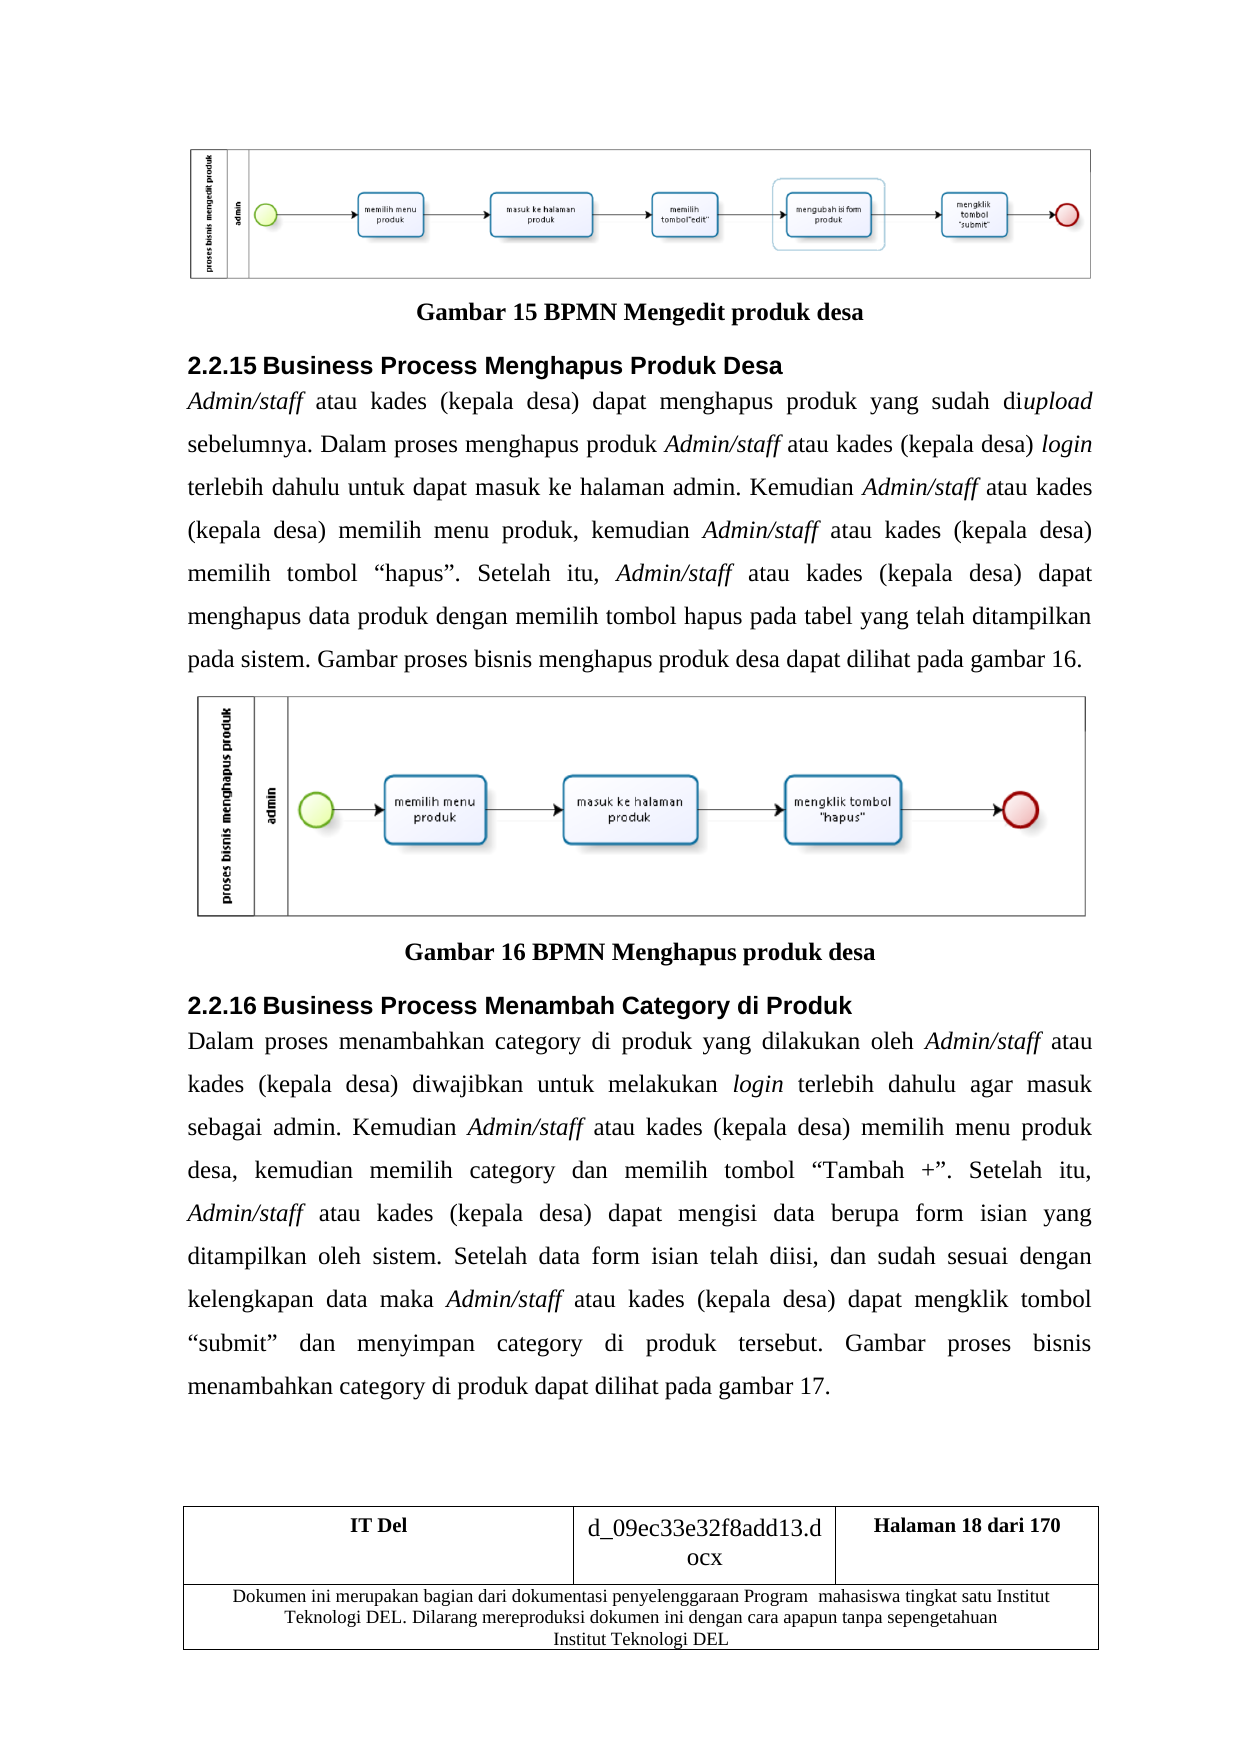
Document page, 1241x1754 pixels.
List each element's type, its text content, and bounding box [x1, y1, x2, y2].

subtitle Business Process Menambah Category di Produk [187, 991, 1092, 1019]
text Gambar 16 BPMN Menghapus produk desa [187, 937, 1092, 966]
text Admin/staff atau kades (kepala desa) dapat menghapus produk yang sudah diupload sebelumnya. Dalam proses menghapus produk Admin/staff atau kades (kepala desa) login terlebih dahulu untuk dapat masuk ke halaman admin. Kemudian Admin/staff atau kades (kepala desa) memilih menu produk, kemudian Admin/staff atau kades (kepala desa) memilih tombol “hapus”. Setelah itu, Admin/staff atau kades (kepala desa) dapat menghapus data produk dengan memilih tombol hapus pada tabel yang telah ditampilkan pada sistem. Gambar proses bisnis menghapus produk desa dapat dilihat pada gambar 16. [187, 386, 1092, 673]
subtitle Business Process Menghapus Produk Desa [187, 351, 1092, 379]
picture [187, 147, 1093, 283]
text Gambar 15 BPMN Mengedit produk desa [187, 297, 1092, 326]
text Dalam proses menambahkan category di produk yang dilakukan oleh Admin/staff atau kades (kepala desa) diwajibkan untuk melakukan login terlebih dahulu agar masuk sebagai admin. Kemudian Admin/staff atau kades (kepala desa) memilih menu produk desa, kemudian memilih category dan memilih tombol “Tambah +”. Setelah itu, Admin/staff atau kades (kepala desa) dapat mengisi data berupa form isian yang ditampilkan oleh sistem. Setelah data form isian telah diisi, dan sudah sesuai dengan kelengkapan data maka Admin/staff atau kades (kepala desa) dapat mengklik tombol “submit” dan menyimpan category di produk tersebut. Gambar proses bisnis menambahkan category di produk dapat dilihat pada gambar 17. [187, 1026, 1092, 1399]
picture [187, 687, 1093, 923]
